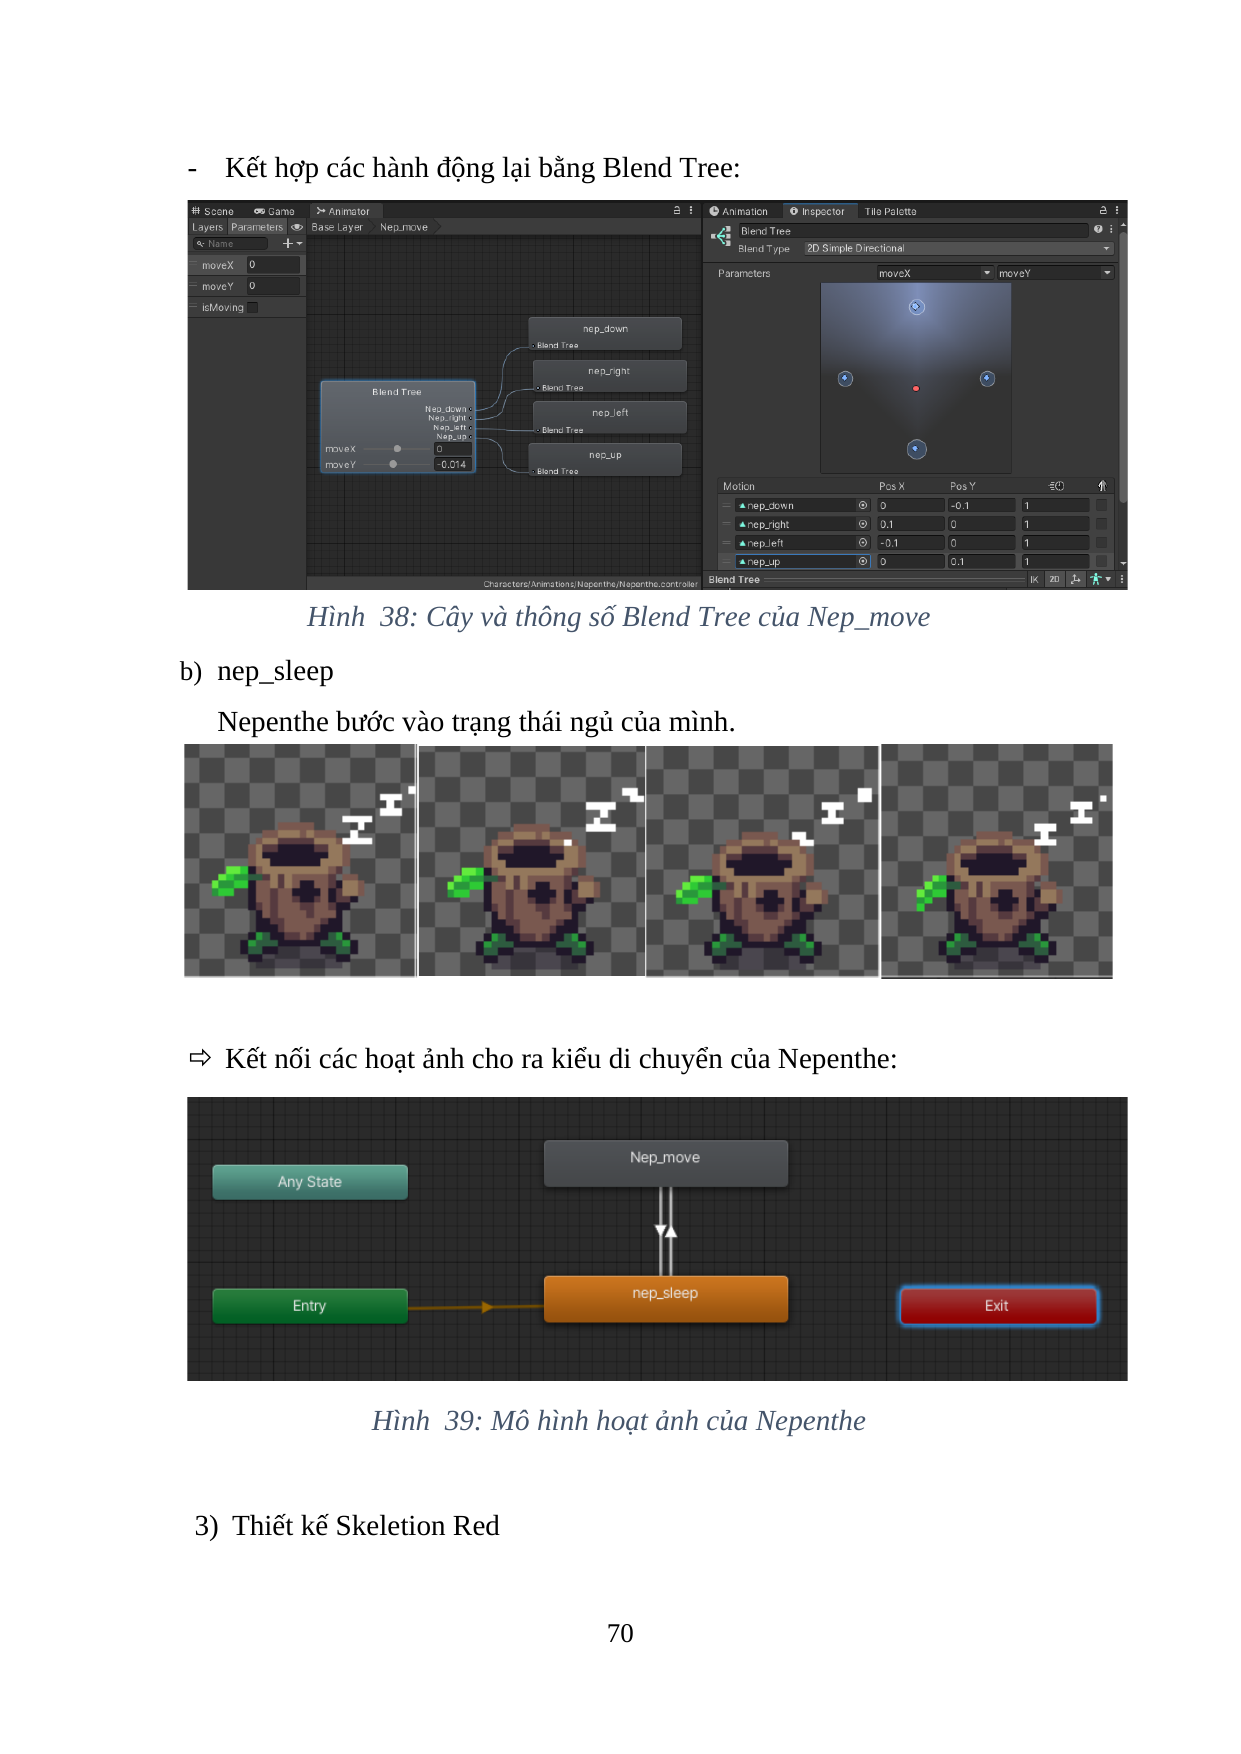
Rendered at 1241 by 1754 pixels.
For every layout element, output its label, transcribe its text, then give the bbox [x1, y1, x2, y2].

picture [187, 200, 1128, 590]
text Hình 39: Mô hình hoạt ảnh của Nepenthe [150, 1403, 1090, 1437]
text Hình 38: Cây và thông số Blend Tree của Nep_move [150, 599, 1090, 633]
list nep_sleep [179, 653, 1090, 687]
list Kết nối các hoạt ảnh cho ra kiểu di chuyển của Nepenthe: [187, 1041, 1090, 1074]
list Thiết kế Skeletion Red [194, 1508, 1090, 1542]
list Kết hợp các hành động lại bằng Blend Tree: [187, 150, 1090, 183]
list Nepenthe bước vào trạng thái ngủ của mình. [217, 704, 1090, 737]
picture [187, 1097, 1128, 1381]
picture [184, 744, 880, 978]
picture [881, 744, 1113, 979]
